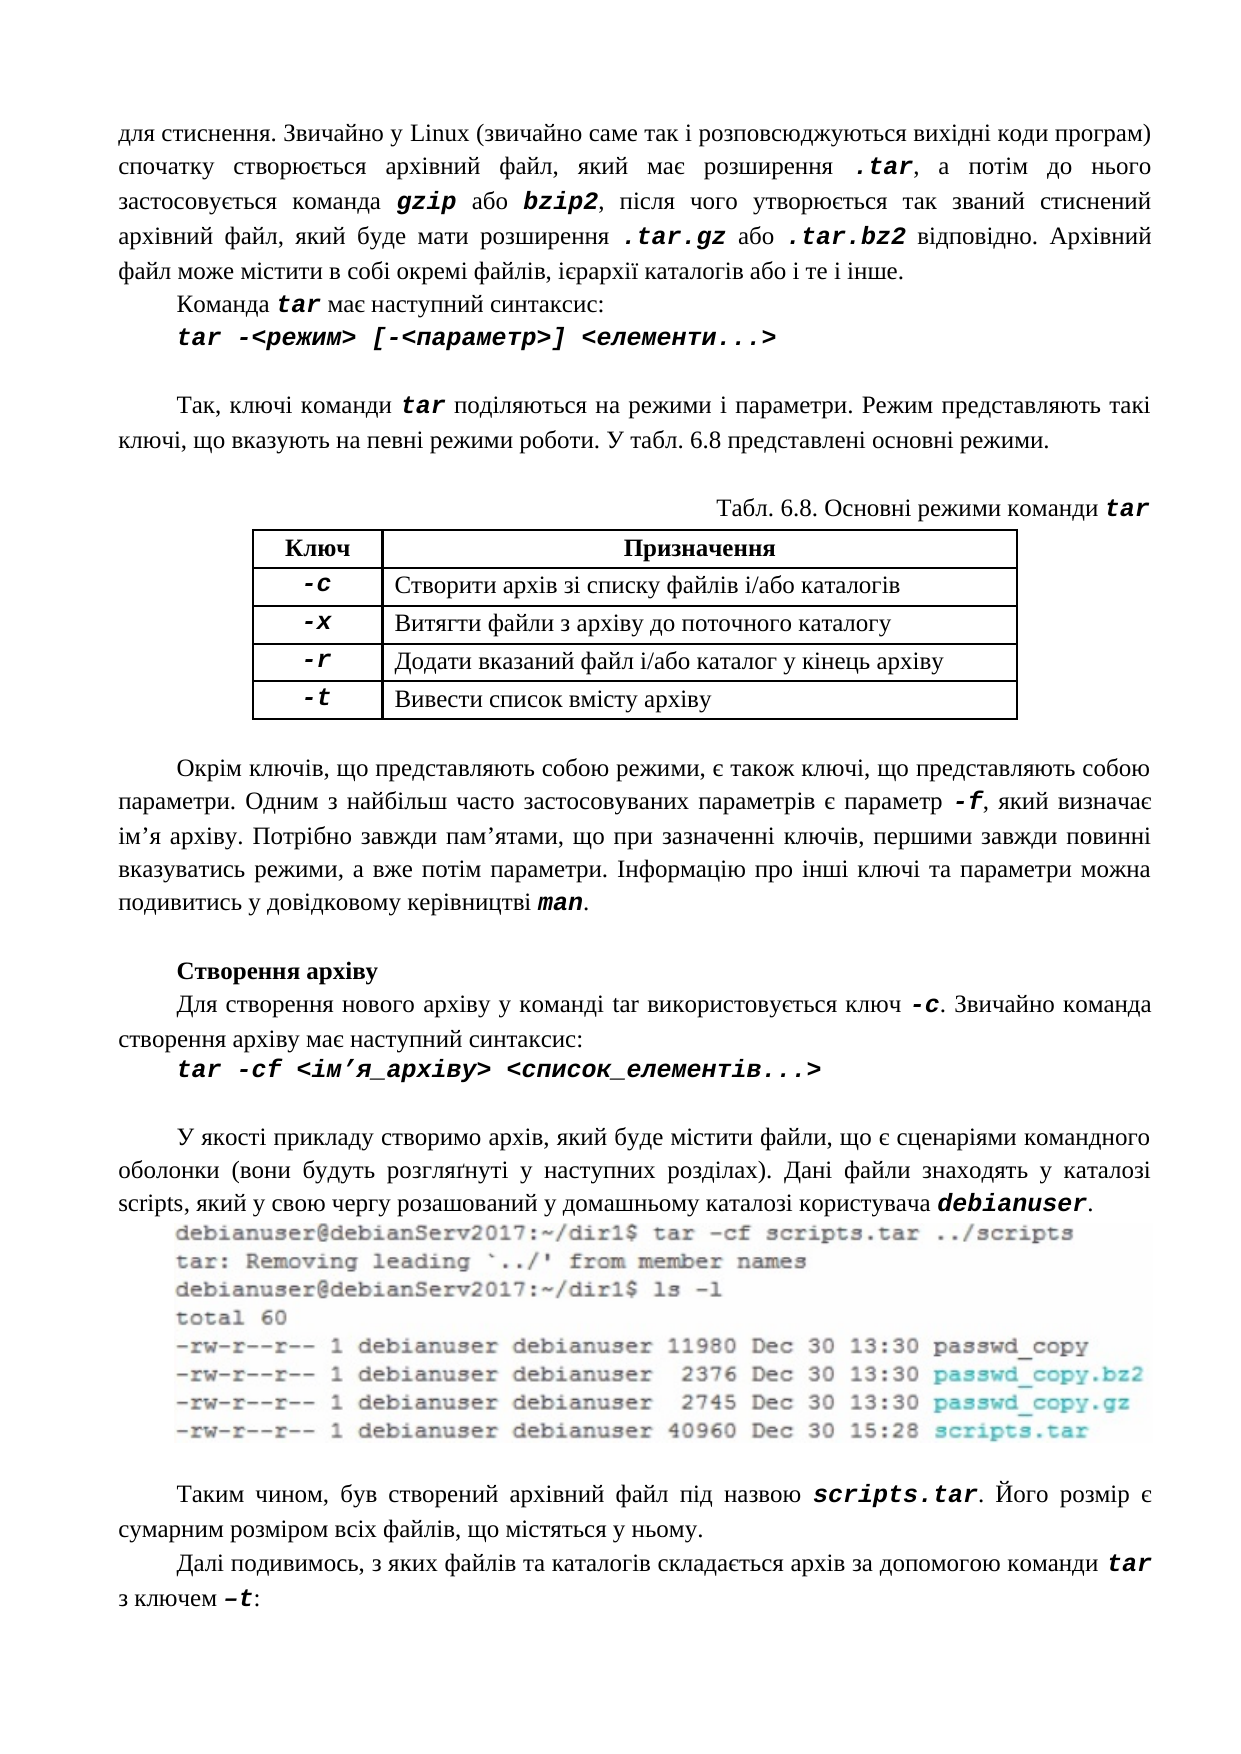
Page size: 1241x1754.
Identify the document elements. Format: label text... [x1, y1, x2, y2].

table_cell -c [254, 569, 381, 604]
text Таким чином, був створений архівний файл під назвою scripts.tar. Його розмір є сумарним розміром всіх файлів, що містяться у ньому. [118, 1479, 1152, 1543]
text Так, ключі команди tar поділяються на режими і параметри. Режим представляють такі ключі, що вказують на певні режими роботи. У табл. 6.8 представлені основні режими. [118, 390, 1152, 454]
table_cell Вивести список вмісту архіву [384, 682, 1016, 718]
table_cell Створити архів зі списку файлів і/або каталогів [384, 569, 1016, 604]
text Окрім ключів, що представляють собою режими, є також ключі, що представляють собою параметри. Одним з найбільш часто застосовуваних параметрів є параметр -f, який визначає ім’я архіву. Потрібно завжди пам’ятами, що при зазначенні ключів, першими завжди повинні вказуватись режими, а вже потім параметри. Інформацію про інші ключі та параметри можна подивитись у довідковому керівництві man. [118, 753, 1152, 918]
text tar -cf <ім’я_архіву> <список_елементів...> [118, 1057, 1152, 1085]
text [118, 118, 1152, 285]
text У якості прикладу створимо архів, який буде містити файли, що є сценаріями командного оболонки (вони будуть розгляґнуті у наступних розділах). Дані файли знаходять у каталозі scripts, який у свою чергу розашований у домашньому каталозі користувача debianuser. [118, 1122, 1152, 1219]
table_cell Витягти файли з архіву до поточного каталогу [384, 607, 1016, 642]
table_header Ключ [254, 531, 381, 567]
text Далі подивимось, з яких файлів та каталогів складається архів за допомогою команди tar з ключем –t: [118, 1548, 1152, 1613]
text tar -<режим> [-<параметр>] <елементи...> [118, 325, 1152, 353]
text Створення архіву [118, 956, 1152, 984]
table_cell -t [254, 682, 381, 718]
table_header Призначення [384, 531, 1016, 567]
picture [174, 1223, 1153, 1443]
table_cell -x [254, 607, 381, 642]
text Для створення нового архіву у команді tar використовується ключ -c. Звичайно команда створення архіву має наступний синтаксис: [118, 989, 1152, 1053]
text Табл. 6.8. Основні режими команди tar [118, 493, 1152, 524]
table_cell -r [254, 645, 381, 680]
text Команда tar має наступний синтаксис: [118, 289, 1152, 320]
table_cell Додати вказаний файл і/або каталог у кінець архіву [384, 645, 1016, 680]
